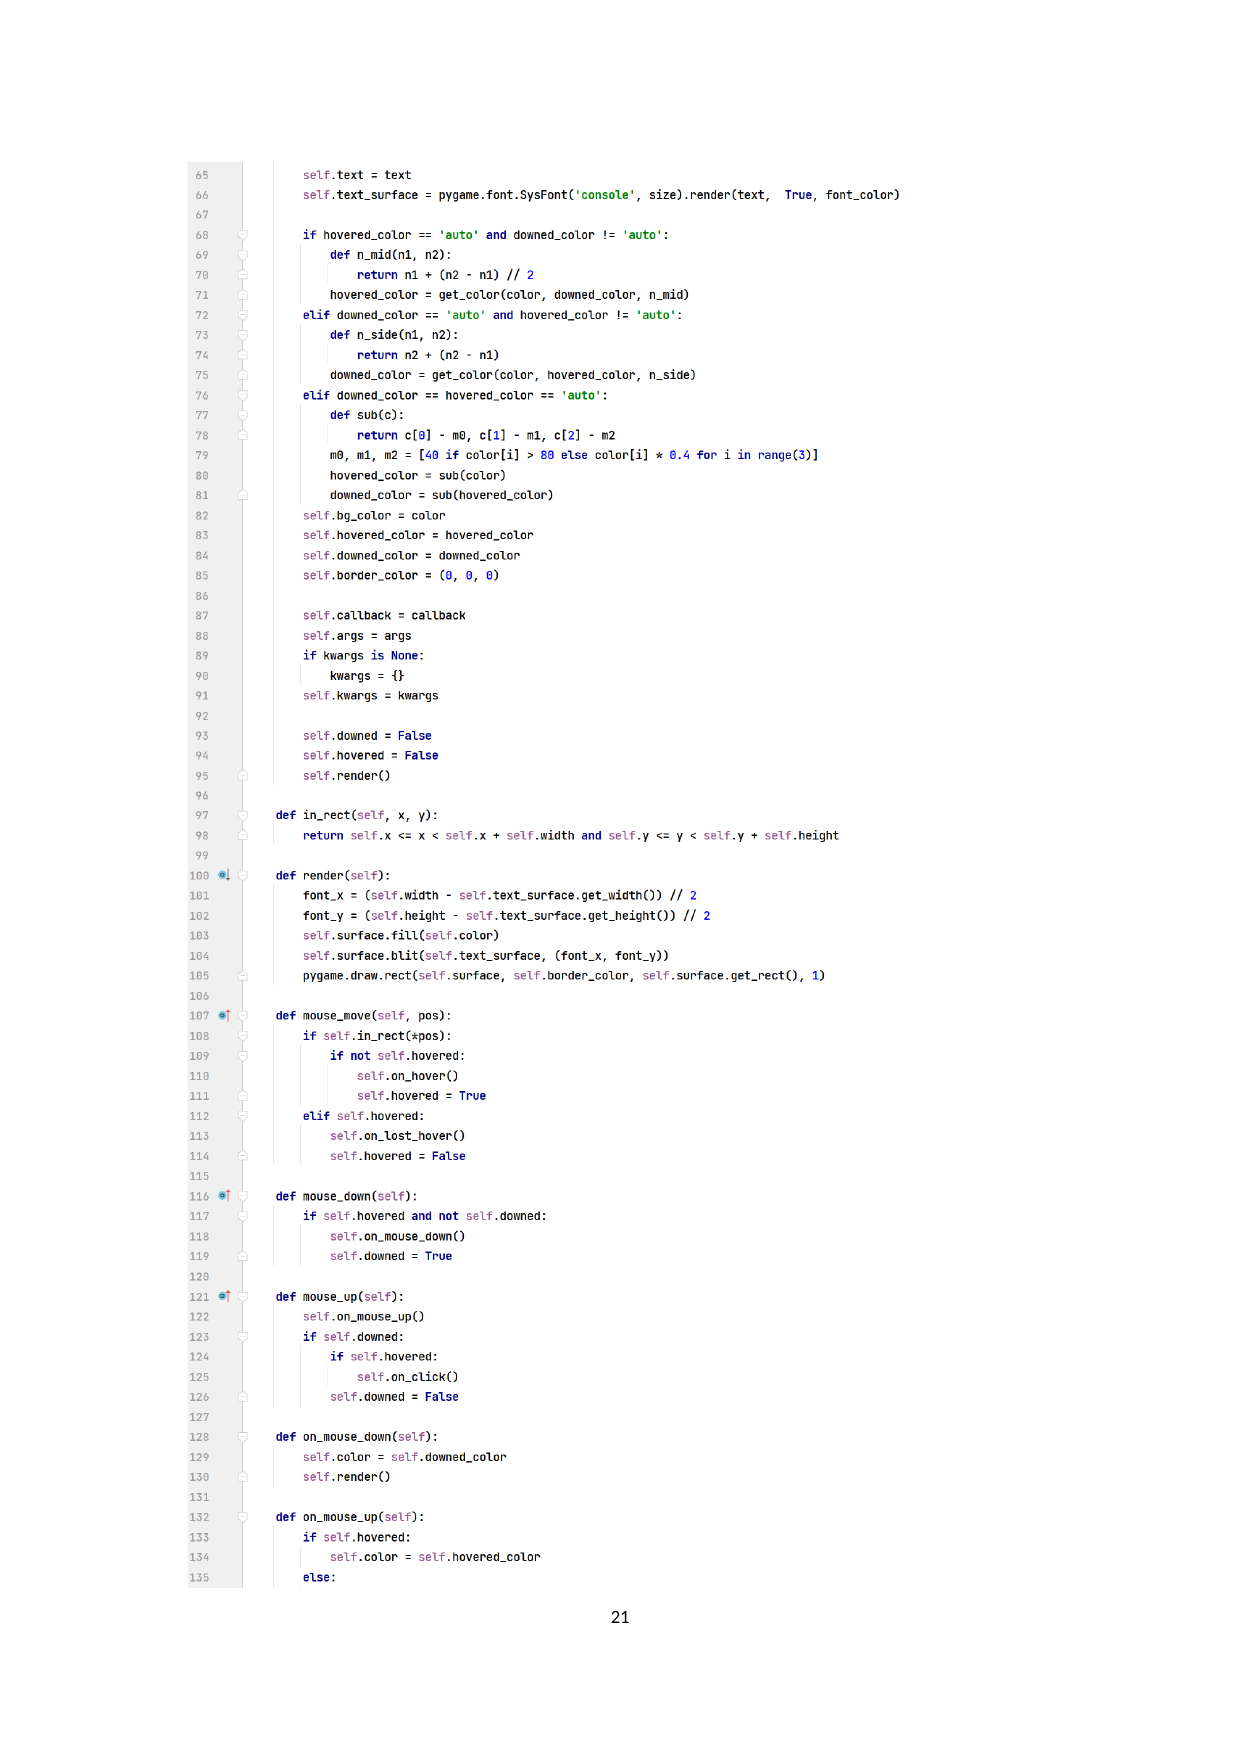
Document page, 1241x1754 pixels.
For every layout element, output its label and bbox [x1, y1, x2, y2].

picture [187, 162, 1053, 1588]
